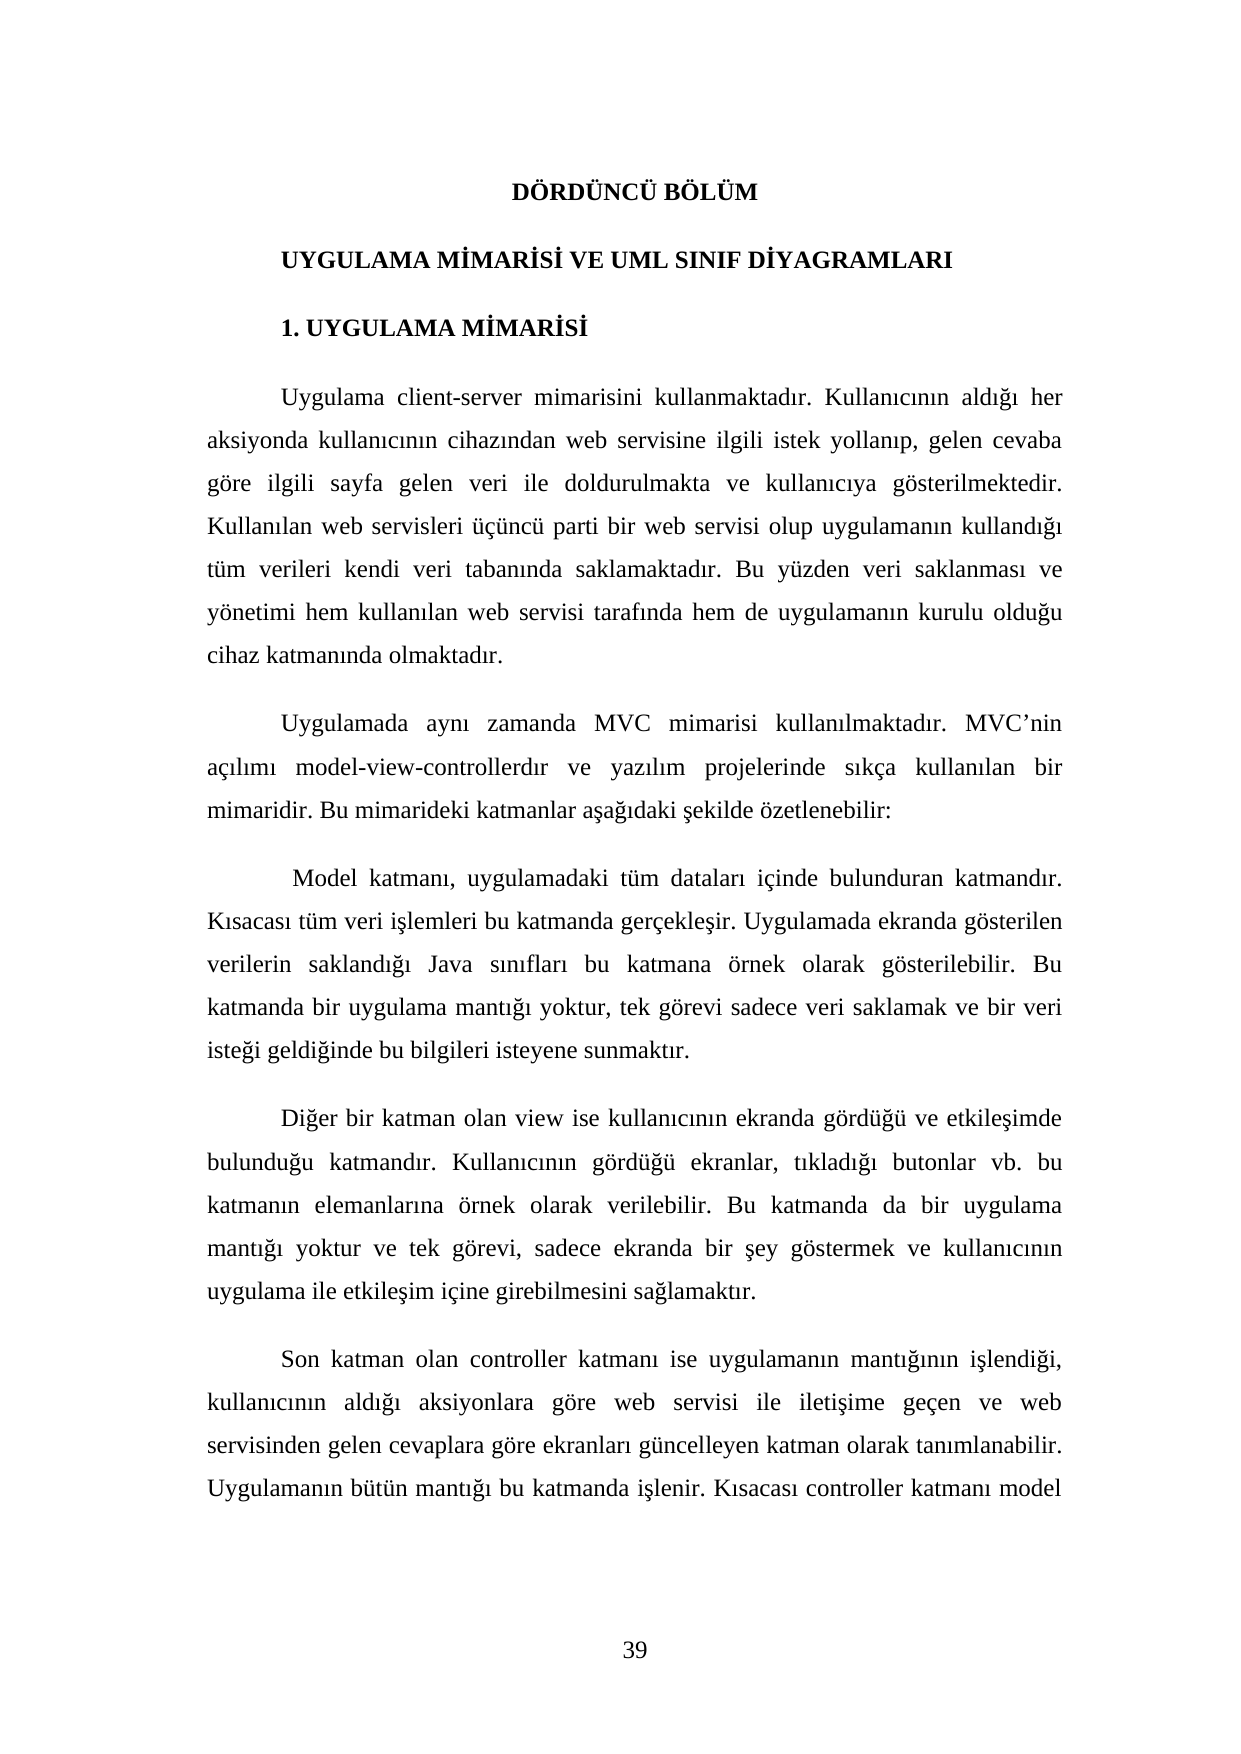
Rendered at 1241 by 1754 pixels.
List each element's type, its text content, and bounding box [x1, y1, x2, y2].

text 1. UYGULAMA MİMARİSİ [207, 313, 1063, 342]
text Diğer bir katman olan view ise kullanıcının ekranda gördüğü ve etkileşimde bulunduğu katmandır. Kullanıcının gördüğü ekranlar, tıkladığı butonlar vb. bu katmanın elemanlarına örnek olarak verilebilir. Bu katmanda da bir uygulama mantığı yoktur ve tek görevi, sadece ekranda bir şey göstermek ve kullanıcının uygulama ile etkileşim içine girebilmesini sağlamaktır. [207, 1103, 1063, 1305]
text Model katmanı, uygulamadaki tüm dataları içinde bulunduran katmandır. Kısacası tüm veri işlemleri bu katmanda gerçekleşir. Uygulamada ekranda gösterilen verilerin saklandığı Java sınıfları bu katmana örnek olarak gösterilebilir. Bu katmanda bir uygulama mantığı yoktur, tek görevi sadece veri saklamak ve bir veri isteği geldiğinde bu bilgileri isteyene sunmaktır. [207, 863, 1063, 1064]
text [207, 1344, 1063, 1502]
text Uygulama client-server mimarisini kullanmaktadır. Kullanıcının aldığı her aksiyonda kullanıcının cihazından web servisine ilgili istek yollanıp, gelen cevaba göre ilgili sayfa gelen veri ile doldurulmakta ve kullanıcıya gösterilmektedir. Kullanılan web servisleri üçüncü parti bir web servisi olup uygulamanın kullandığı tüm verileri kendi veri tabanında saklamaktadır. Bu yüzden veri saklanması ve yönetimi hem kullanılan web servisi tarafında hem de uygulamanın kurulu olduğu cihaz katmanında olmaktadır. [207, 382, 1063, 669]
text UYGULAMA MİMARİSİ VE UML SINIF DİYAGRAMLARI [207, 245, 1063, 274]
text Uygulamada aynı zamanda MVC mimarisi kullanılmaktadır. MVC’nin açılımı model-view-controllerdır ve yazılım projelerinde sıkça kullanılan bir mimaridir. Bu mimarideki katmanlar aşağıdaki şekilde özetlenebilir: [207, 708, 1063, 823]
text DÖRDÜNCÜ BÖLÜM [207, 177, 1063, 206]
